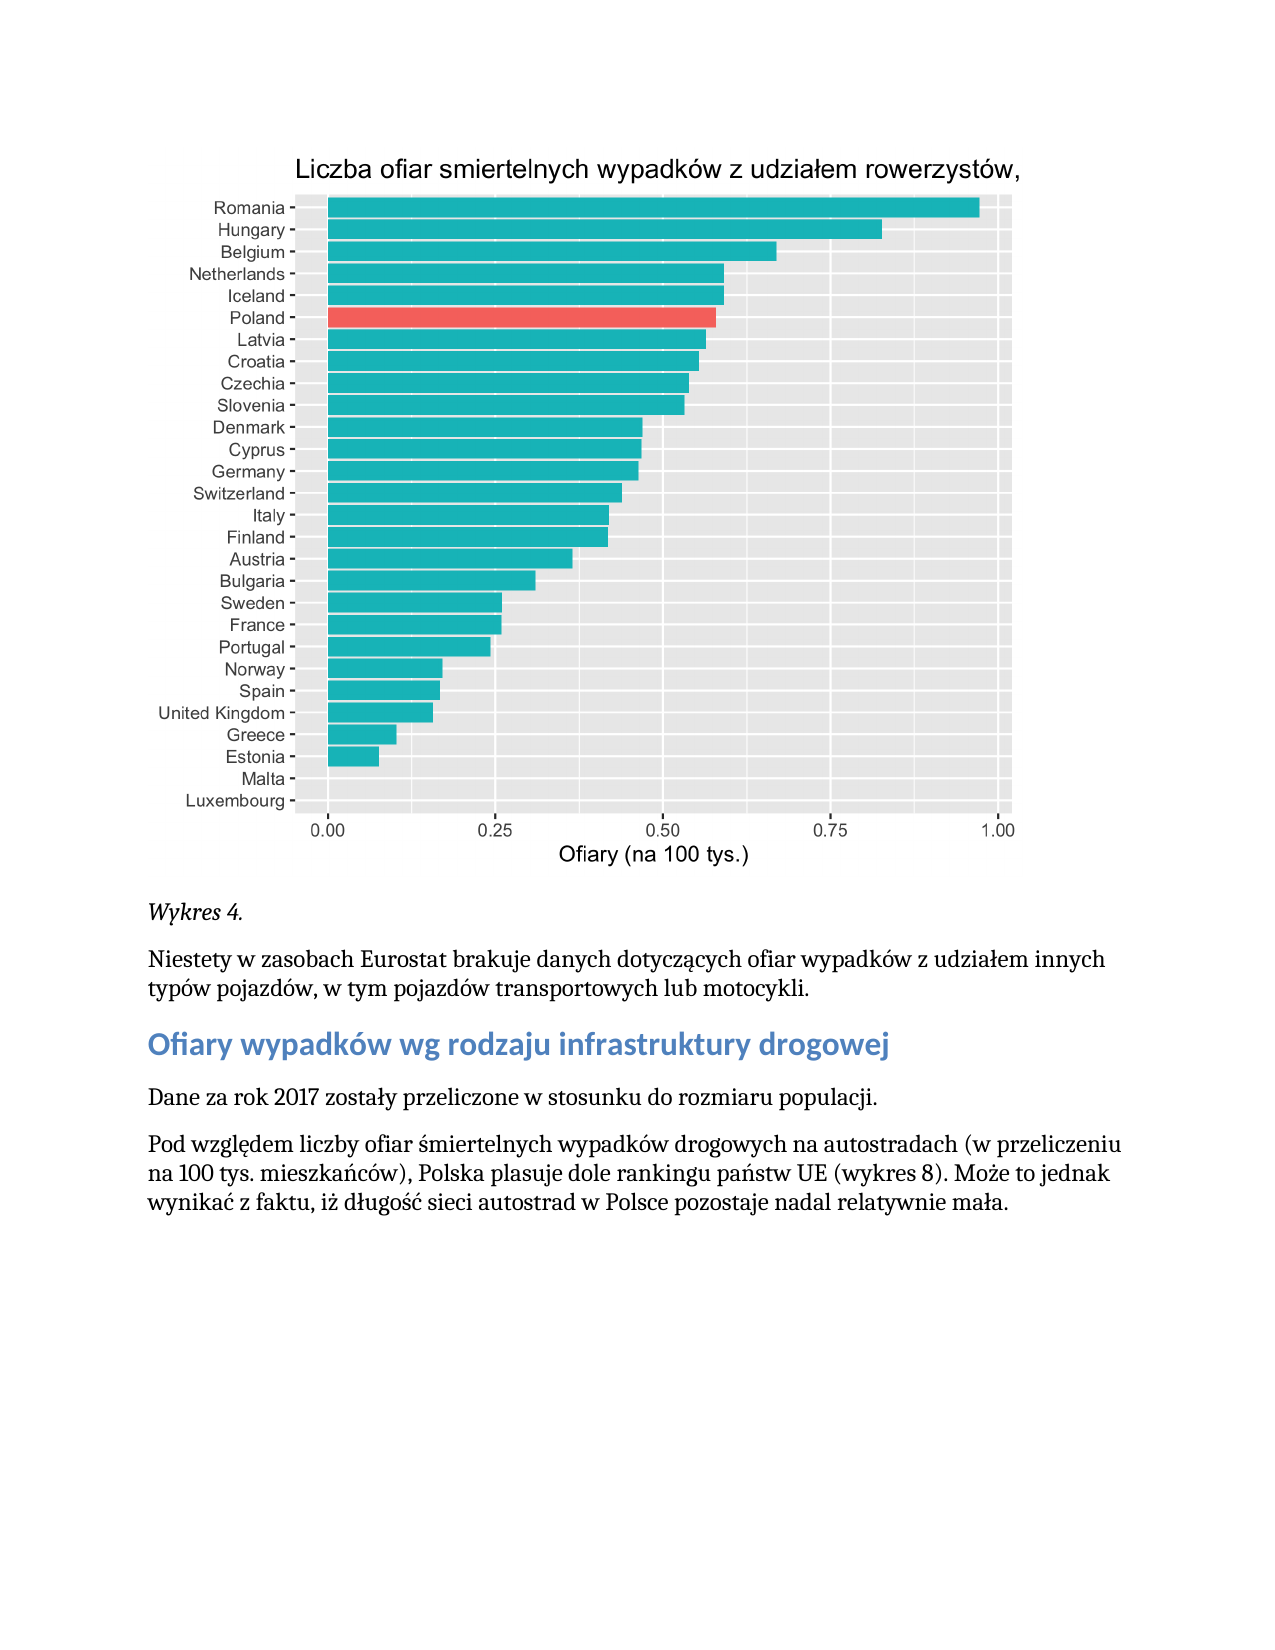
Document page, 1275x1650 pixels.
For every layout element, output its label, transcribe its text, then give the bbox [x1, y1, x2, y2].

text Wykres 4. [148, 898, 1127, 926]
text Pod względem liczby ofiar śmiertelnych wypadków drogowych na autostradach (w przeliczeniu na 100 tys. mieszkańców), Polska plasuje dole rankingu państw UE (wykres 8). Może to jednak wynikać z faktu, iż długość sieci autostrad w Polsce pozostaje nadal relatywnie mała. [148, 1130, 1127, 1217]
subtitle Ofiary wypadków wg rodzaju infrastruktury drogowej [148, 1023, 1127, 1064]
text Niestety w zasobach Eurostat brakuje danych dotyczących ofiar wypadków z udziałem innych typów pojazdów, w tym pojazdów transportowych lub motocykli. [148, 945, 1127, 1003]
text Dane za rok 2017 zostały przeliczone w stosunku do rozmiaru populacji. [148, 1083, 1127, 1112]
picture [147, 147, 1023, 877]
